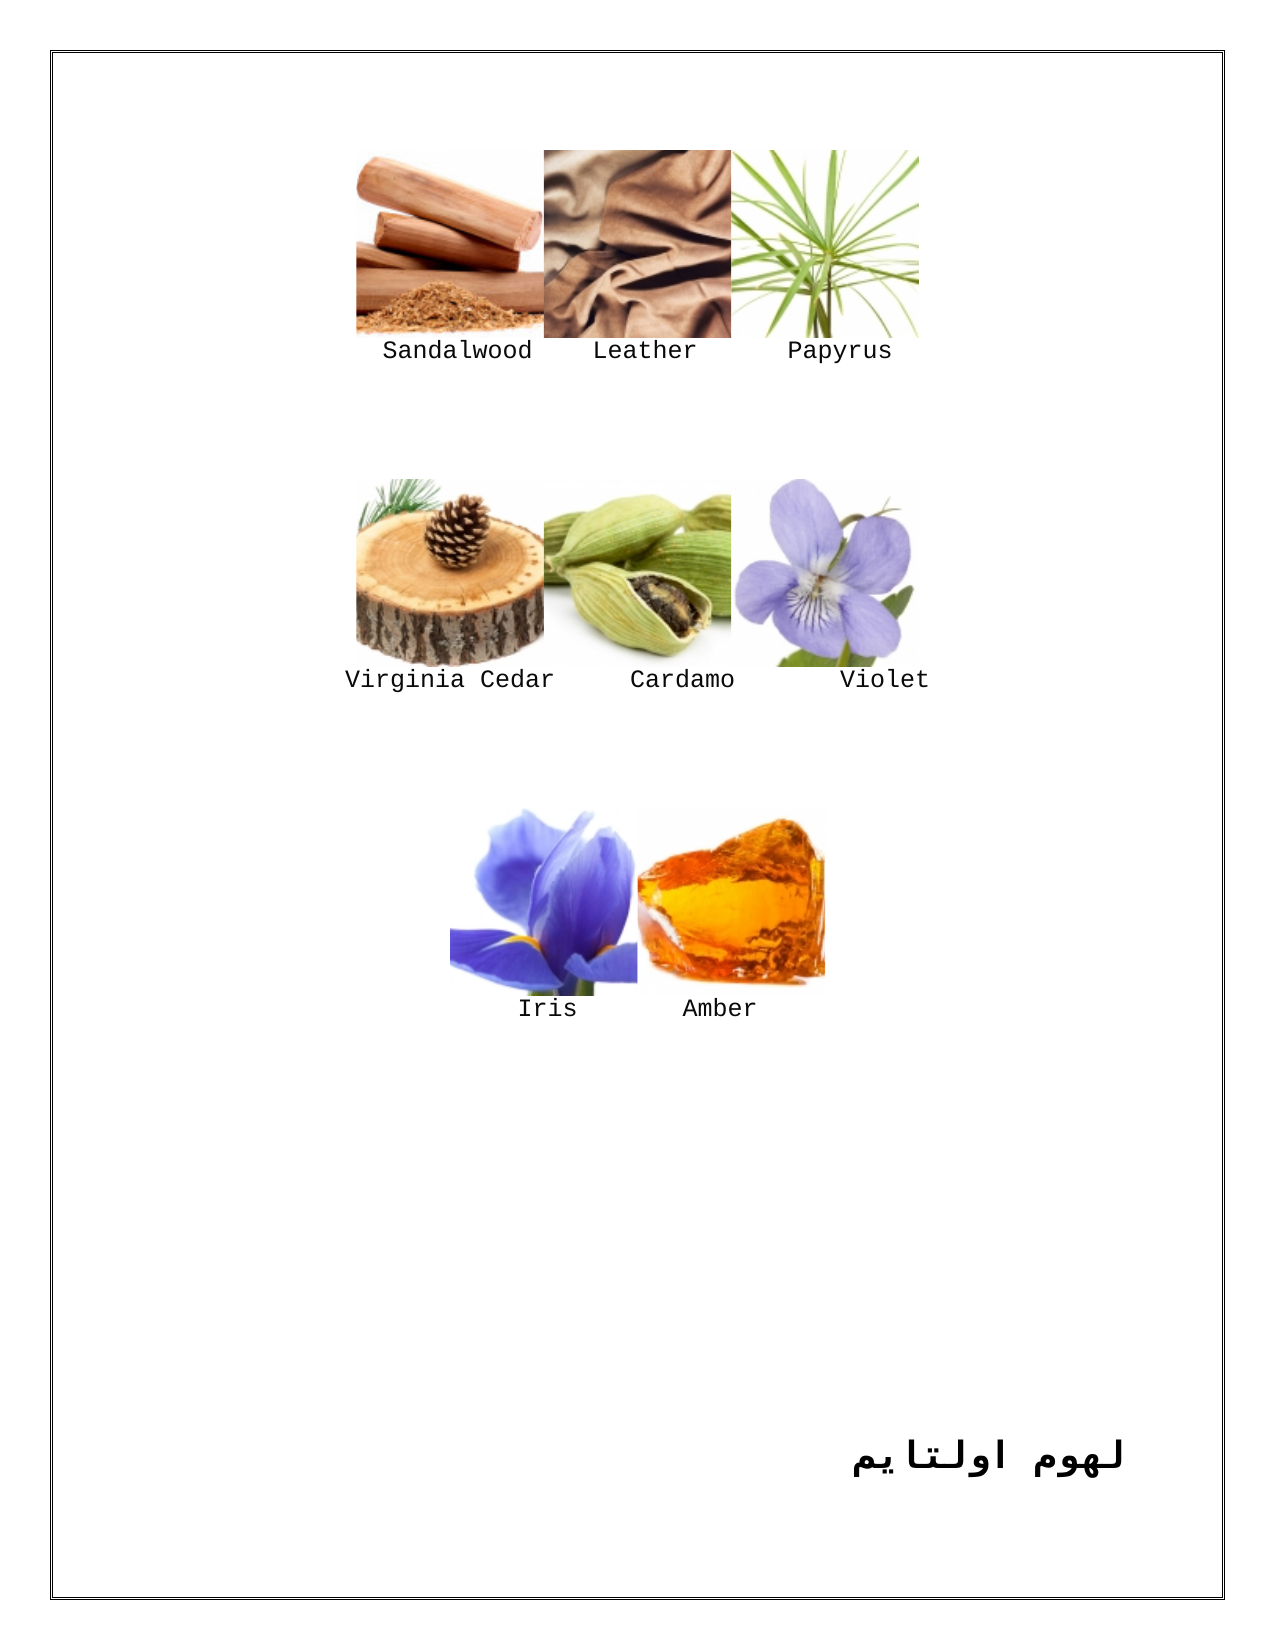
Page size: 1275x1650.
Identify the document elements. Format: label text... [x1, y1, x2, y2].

text Sandalwood Leather Papyrus [150, 337, 1125, 366]
picture [356, 150, 919, 338]
picture [450, 808, 826, 996]
text Virginia Cedar Cardamo Violet [150, 667, 1125, 695]
text لهوم اولتایم [150, 1437, 1125, 1479]
text Iris Amber [150, 996, 1125, 1024]
picture [356, 479, 919, 667]
